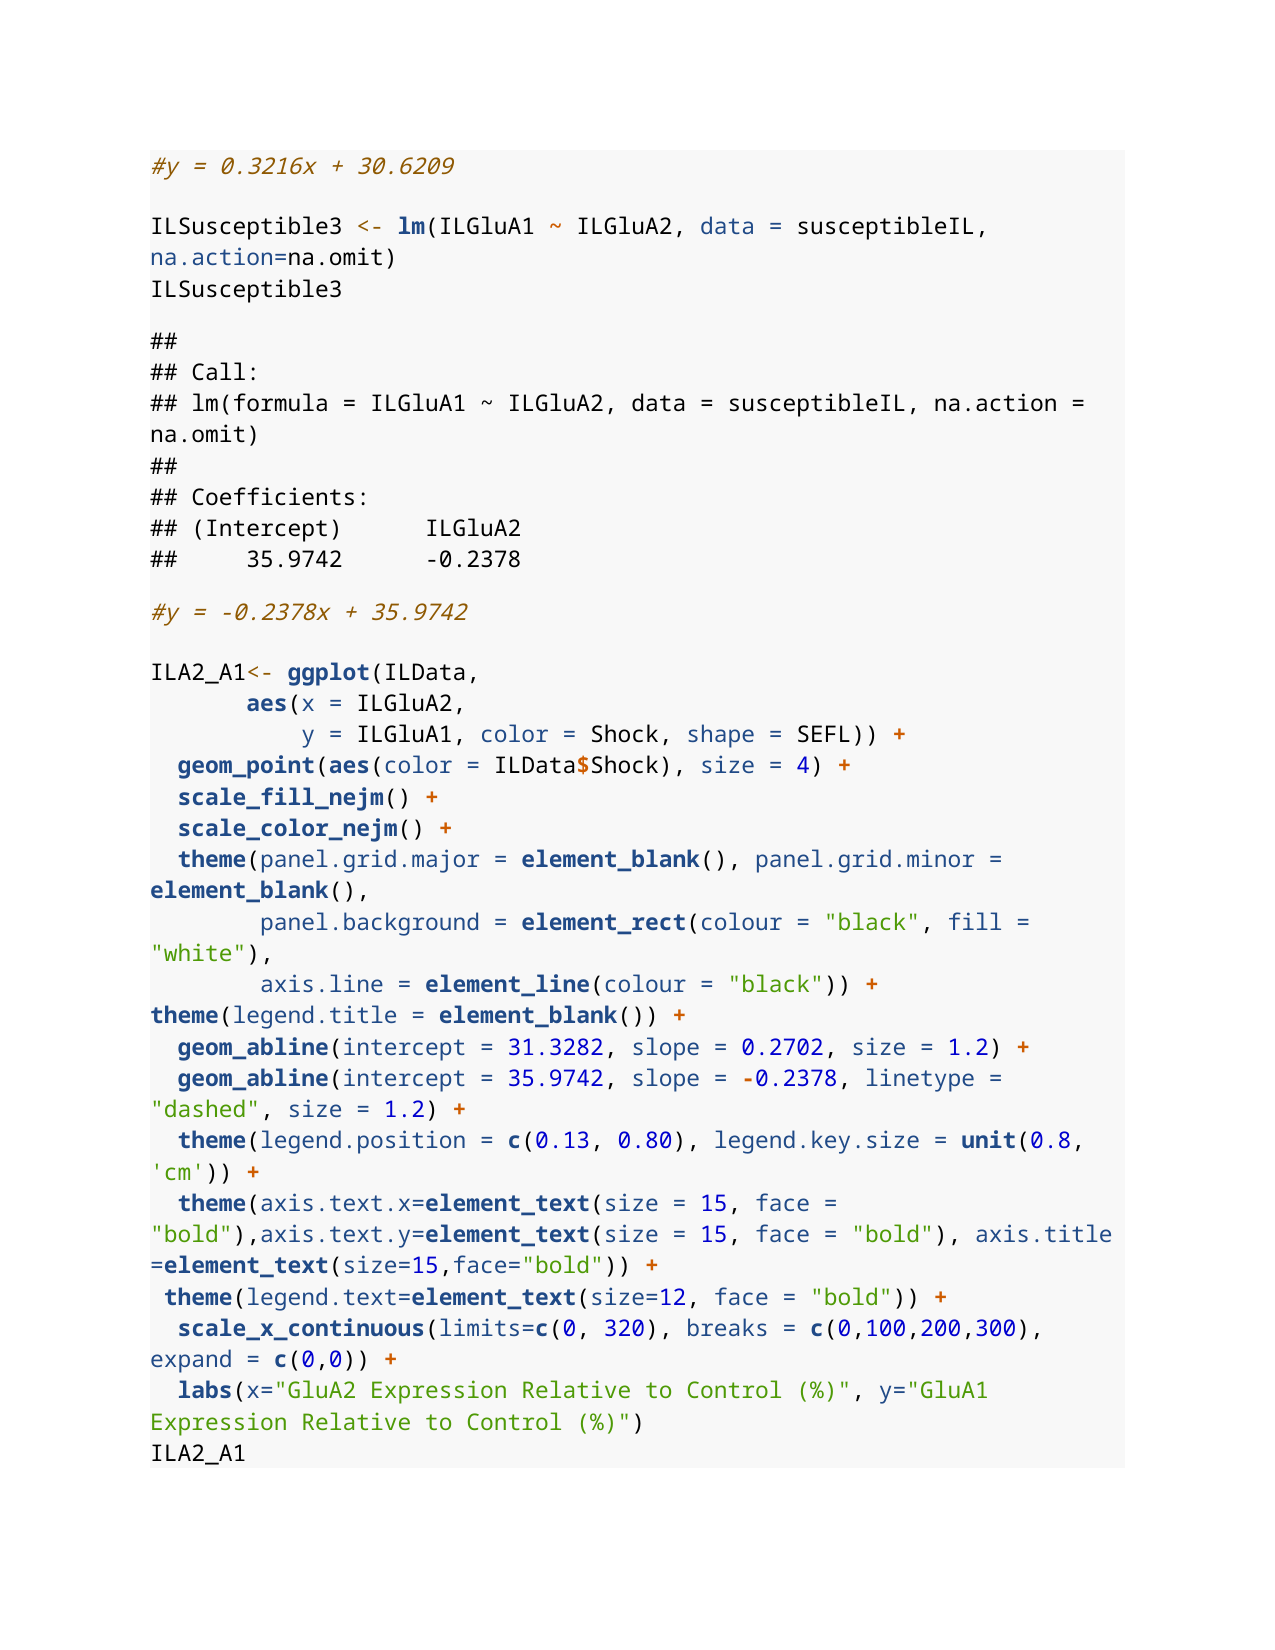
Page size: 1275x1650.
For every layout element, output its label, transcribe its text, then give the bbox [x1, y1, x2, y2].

text #y = -0.2378x + 35.9742 ILA2_A1<- ggplot(ILData, aes(x = ILGluA2, y = ILGluA1, color = Shock, shape = SEFL)) + geom_point(aes(color = ILData$Shock), size = 4) + scale_fill_nejm() + scale_color_nejm() + theme(panel.grid.major = element_blank(), panel.grid.minor = element_blank(), panel.background = element_rect(colour = "black", fill = "white"), axis.line = element_line(colour = "black")) + theme(legend.title = element_blank()) + geom_abline(intercept = 31.3282, slope = 0.2702, size = 1.2) + geom_abline(intercept = 35.9742, slope = -0.2378, linetype = "dashed", size = 1.2) + theme(legend.position = c(0.13, 0.80), legend.key.size = unit(0.8, 'cm')) + theme(axis.text.x=element_text(size = 15, face = "bold"),axis.text.y=element_text(size = 15, face = "bold"), axis.title =element_text(size=15,face="bold")) + theme(legend.text=element_text(size=12, face = "bold")) + scale_x_continuous(limits=c(0, 320), breaks = c(0,100,200,300), expand = c(0,0)) + labs(x="GluA2 Expression Relative to Control (%)", y="GluA1 Expression Relative to Control (%)") ILA2_A1 [150, 595, 1125, 1468]
text #y = 0.3216x + 30.6209 ILSusceptible3 <- lm(ILGluA1 ~ ILGluA2, data = susceptibleIL, na.action=na.omit) ILSusceptible3 [150, 150, 1125, 304]
text ## ## Call: ## lm(formula = ILGluA1 ~ ILGluA2, data = susceptibleIL, na.action = na.omit) ## ## Coefficients: ## (Intercept) ILGluA2 ## 35.9742 -0.2378 [150, 324, 1125, 574]
